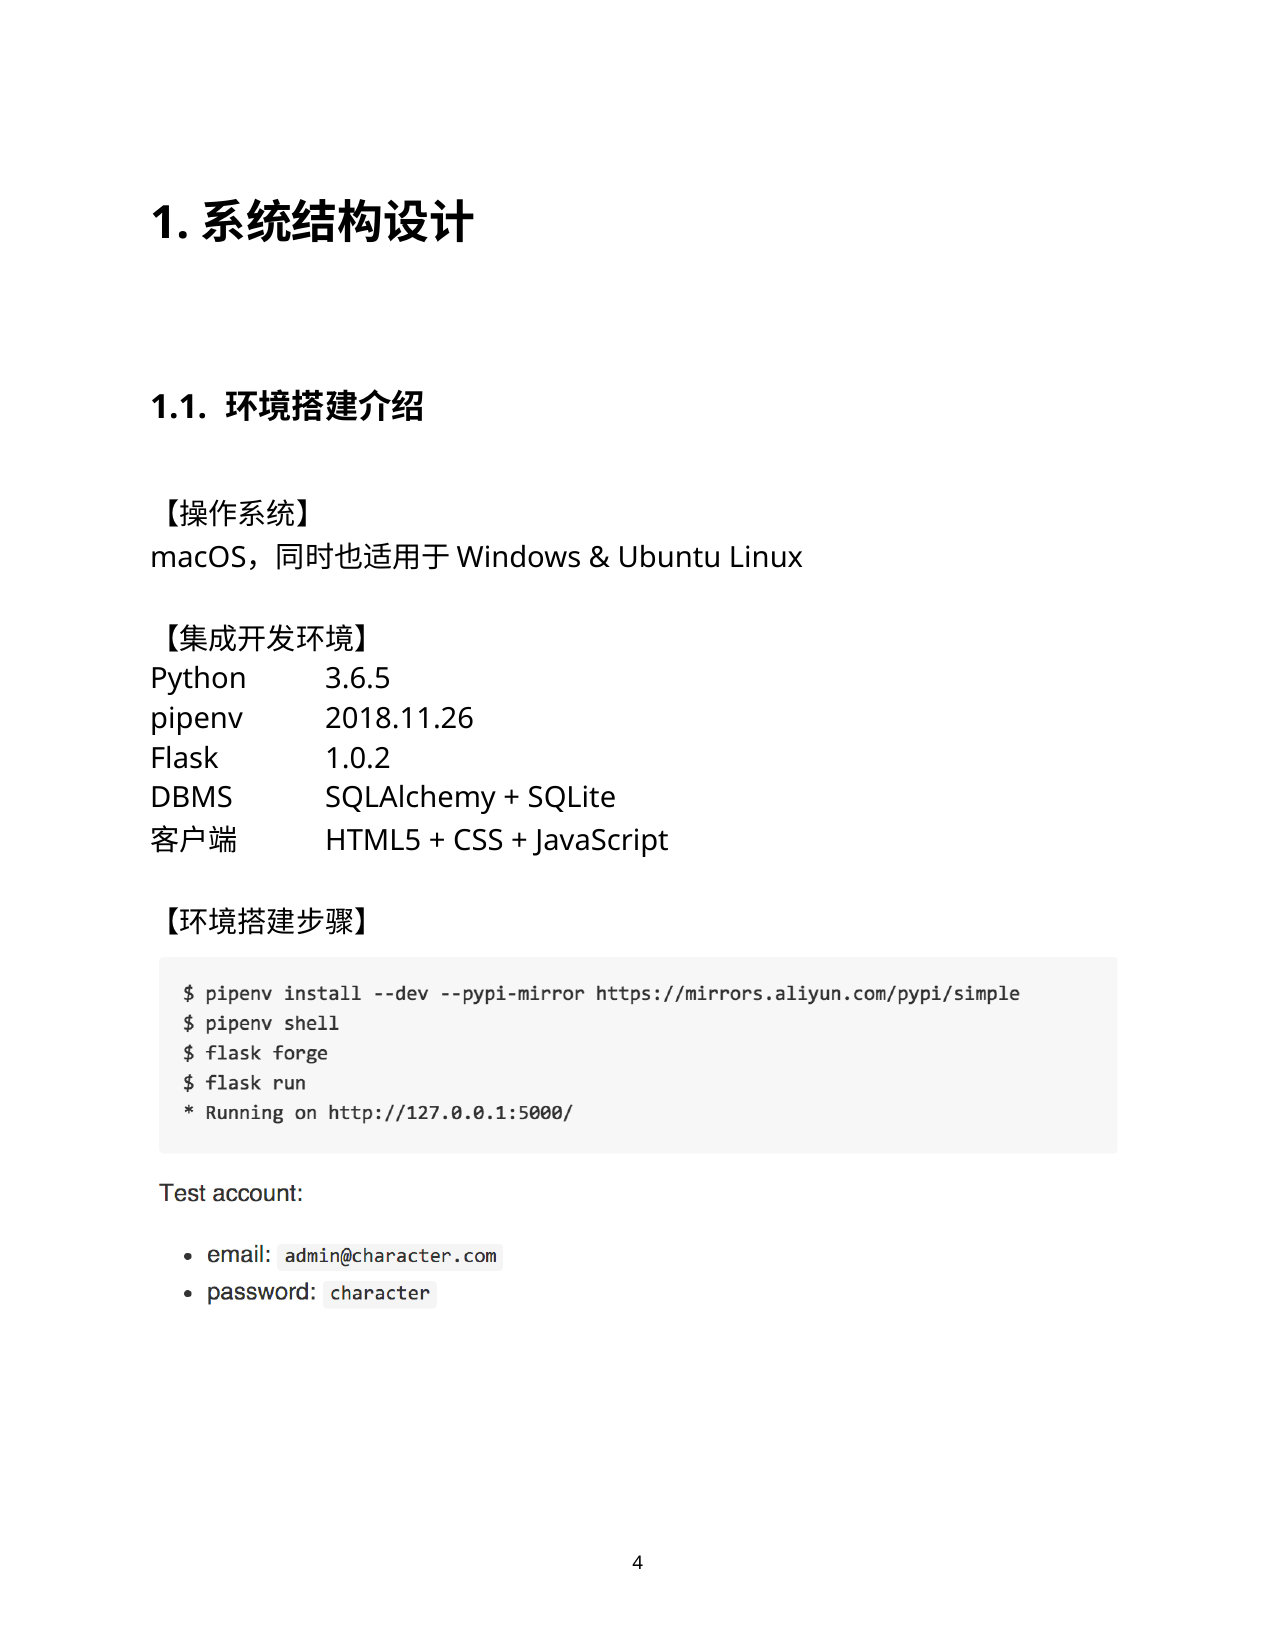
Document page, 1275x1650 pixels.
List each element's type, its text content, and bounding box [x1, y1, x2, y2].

text Flask 1.0.2 [150, 737, 1125, 777]
text 客户端 HTML5 + CSS + JavaScript [150, 816, 1125, 859]
text 【环境搭建步骤】 [150, 898, 1125, 940]
text 【集成开发环境】 [150, 615, 1125, 658]
text Python 3.6.5 [150, 658, 1125, 697]
text macOS，同时也适用于Windows & Ubuntu Linux [150, 533, 1125, 576]
text 【操作系统】 [150, 491, 1125, 533]
subtitle 环境搭建介绍 [150, 380, 1125, 428]
picture [150, 940, 1125, 1335]
text DBMS SQLAlchemy + SQLite [150, 777, 1125, 816]
subtitle 系统结构设计 [150, 185, 1125, 252]
text pipenv 2018.11.26 [150, 697, 1125, 737]
